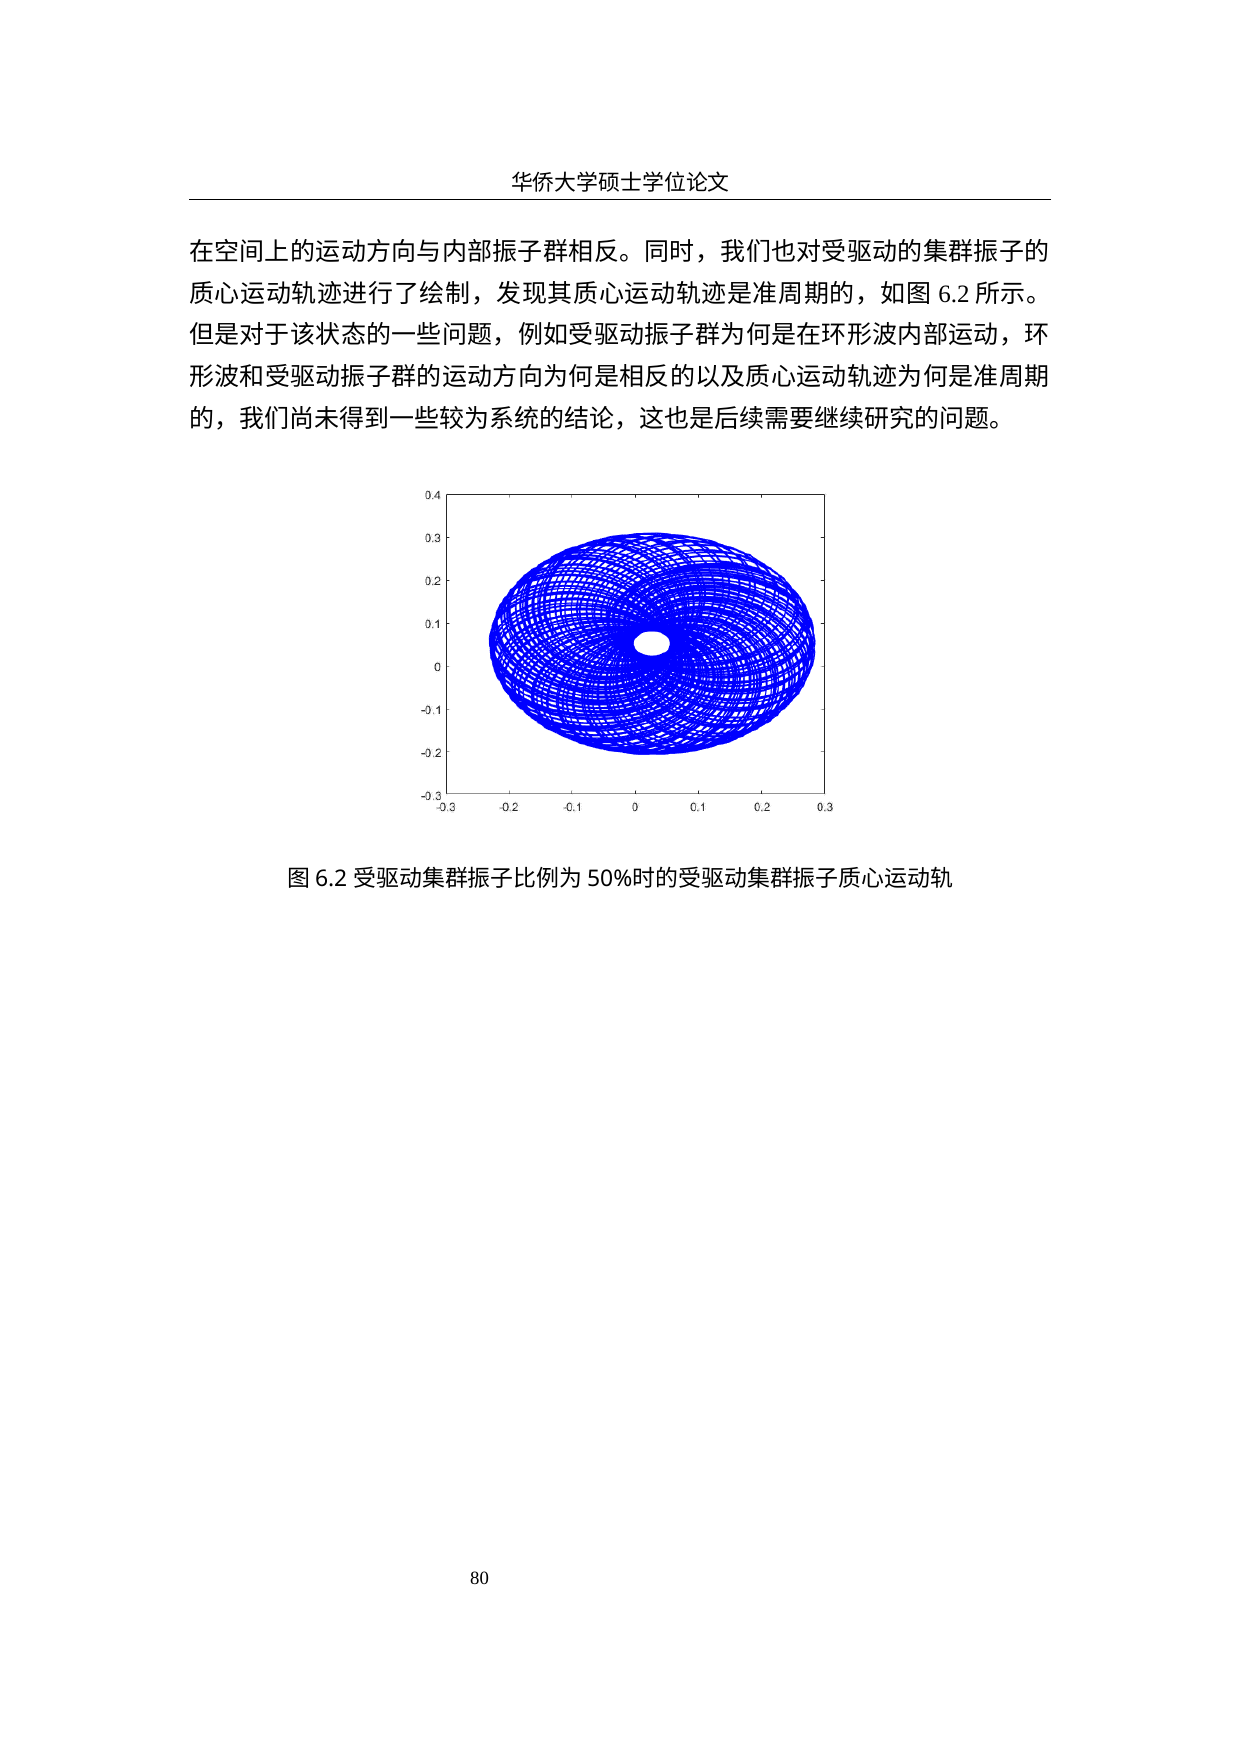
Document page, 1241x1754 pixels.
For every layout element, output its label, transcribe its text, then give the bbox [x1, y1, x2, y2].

picture [392, 477, 848, 822]
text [189, 227, 1051, 435]
text 图6.2 受驱动集群振子比例为50%时的受驱动集群振子质心运动轨 [189, 859, 1051, 893]
